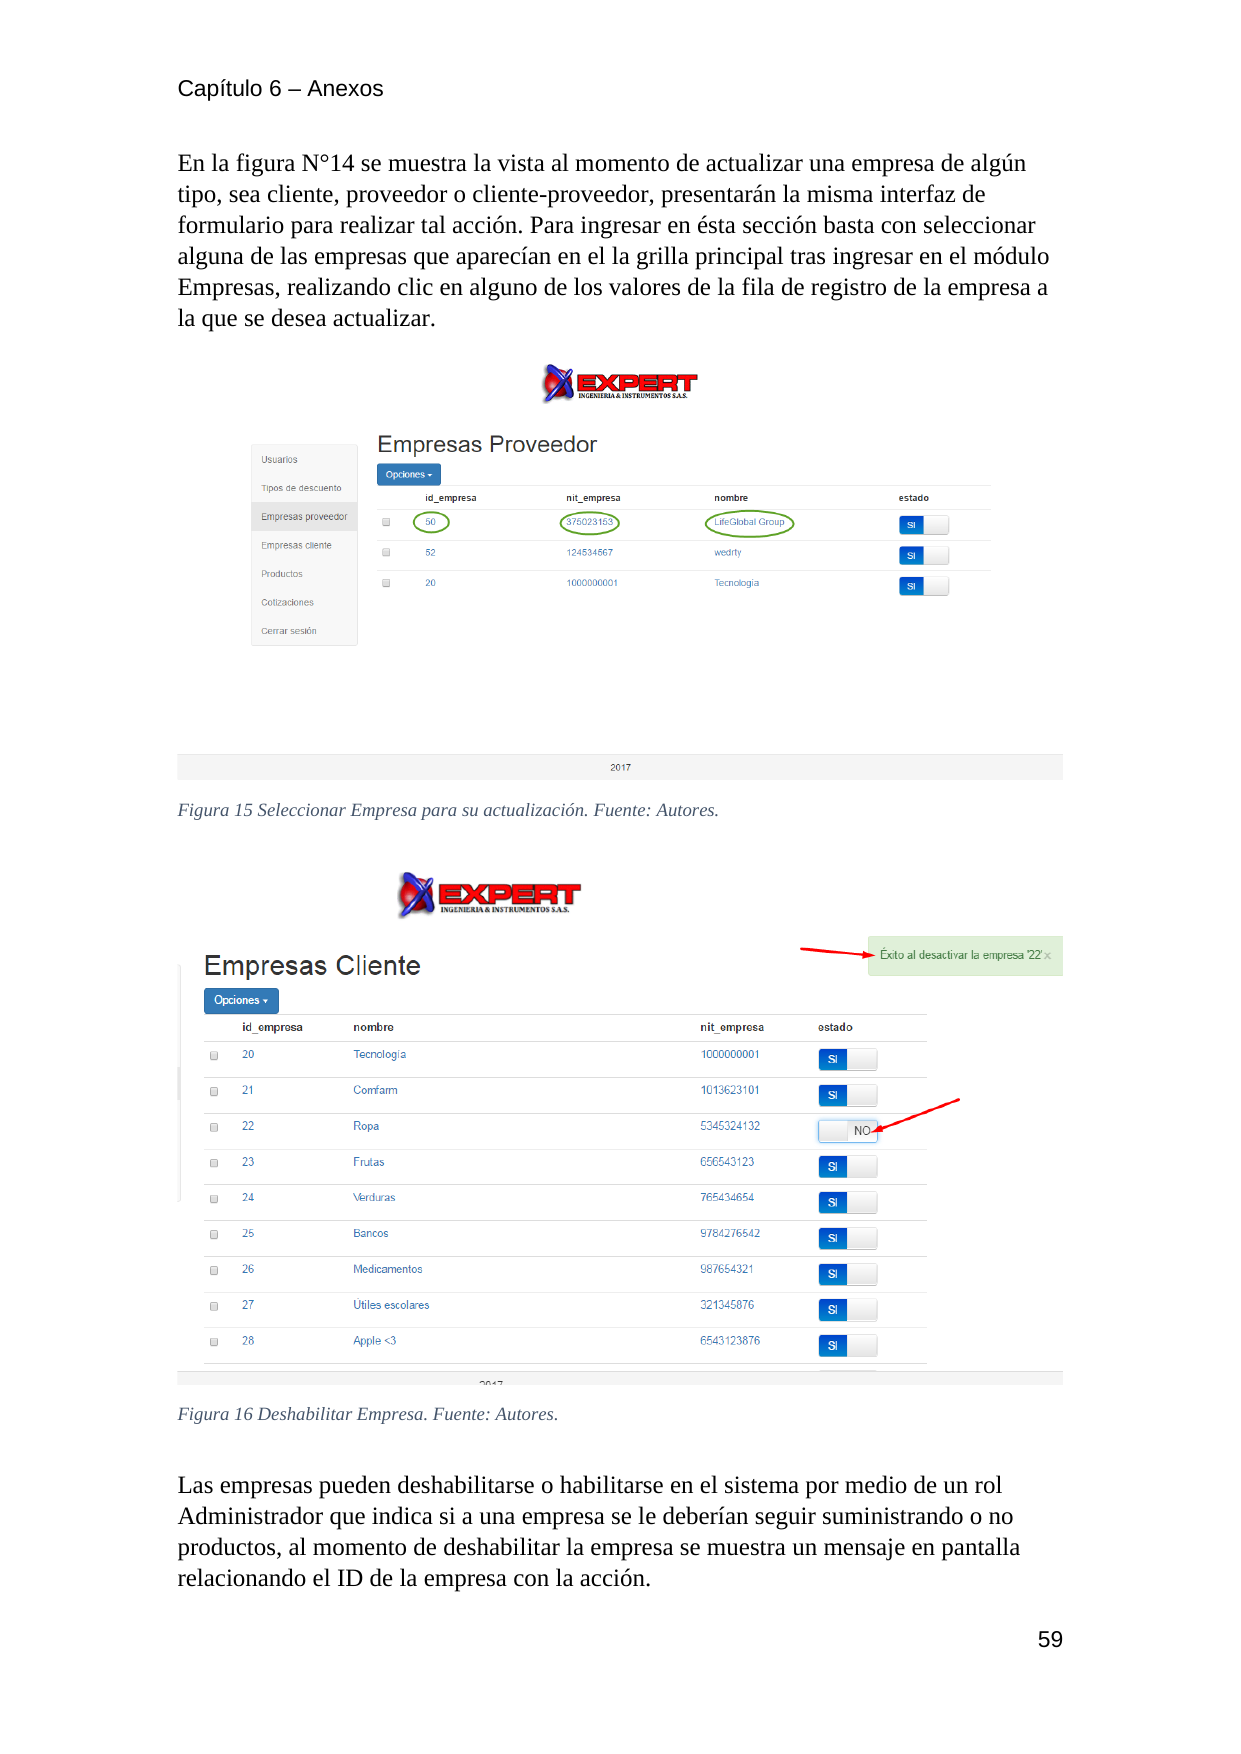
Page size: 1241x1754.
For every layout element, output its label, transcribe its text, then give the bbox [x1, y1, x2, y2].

text Figura 15 Seleccionar Empresa para su actualización. Fuente: Autores. [177, 799, 1063, 820]
text En la figura N°14 se muestra la vista al momento de actualizar una empresa de algún tipo, sea cliente, proveedor o cliente-proveedor, presentarán la misma interfaz de formulario para realizar tal acción. Para ingresar en ésta sección basta con seleccionar alguna de las empresas que aparecían en el la grilla principal tras ingresar en el módulo Empresas, realizando clic en alguno de los valores de la fila de registro de la empresa a la que se desea actualizar. [177, 148, 1063, 332]
picture [177, 350, 1063, 780]
picture [177, 867, 1063, 1385]
text Figura 16 Deshabilitar Empresa. Fuente: Autores. [177, 1403, 1063, 1424]
text Las empresas pueden deshabilitarse o habilitarse en el sistema por medio de un rol Administrador que indica si a una empresa se le deberían seguir suministrando o no productos, al momento de deshabilitar la empresa se muestra un mensaje en pantalla relacionando el ID de la empresa con la acción. [177, 1470, 1063, 1592]
